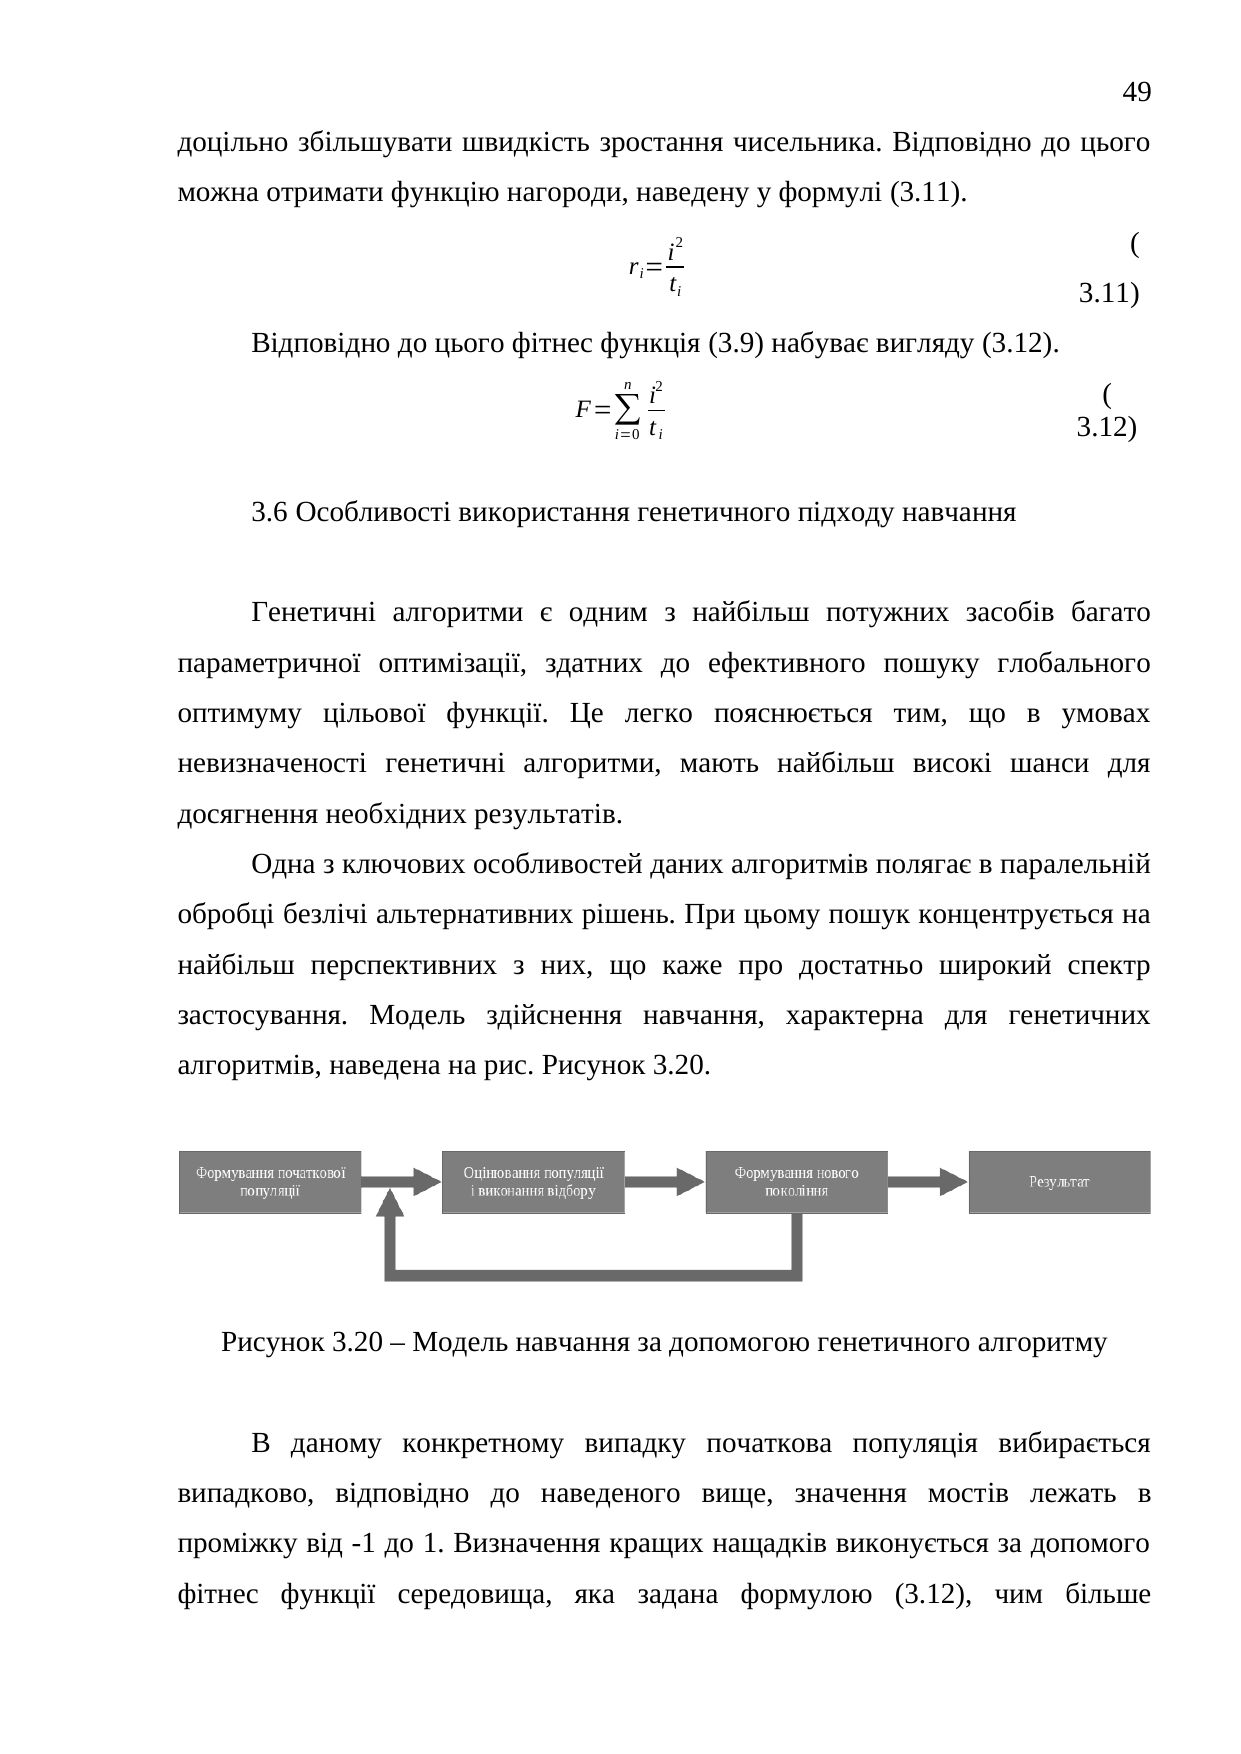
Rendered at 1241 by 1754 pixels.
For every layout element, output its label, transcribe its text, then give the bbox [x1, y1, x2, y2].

text Генетичні алгоритми є одним з найбільш потужних засобів багато параметричної оптимізації, здатних до ефективного пошуку глобального оптимуму цільової функції. Це легко пояснюється тим, що в умовах невизначеності генетичні алгоритми, мають найбільш високі шанси для досягнення необхідних результатів. [177, 594, 1152, 829]
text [177, 1425, 1152, 1609]
subtitle Особливості використання генетичного підходу навчання [177, 494, 1152, 527]
table_header [177, 225, 1063, 325]
table_header [177, 376, 1063, 444]
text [177, 124, 1152, 208]
